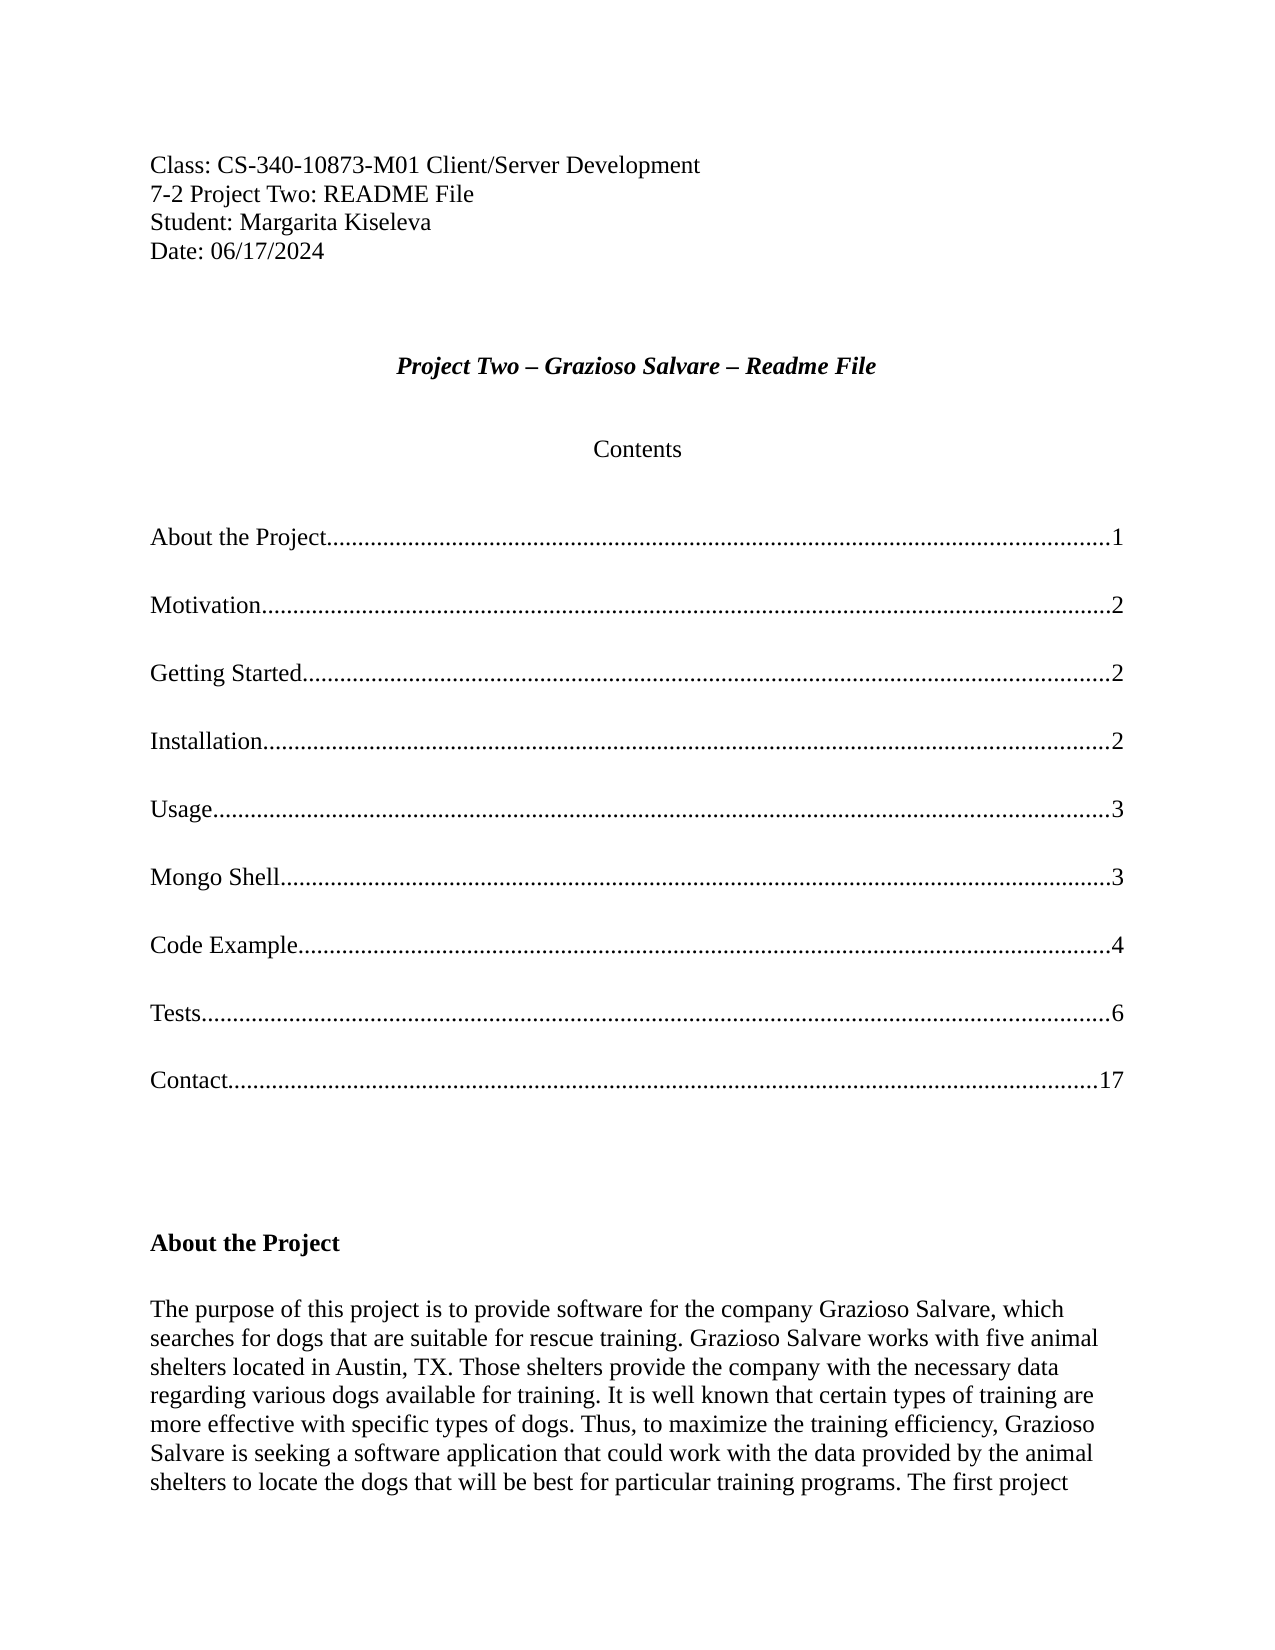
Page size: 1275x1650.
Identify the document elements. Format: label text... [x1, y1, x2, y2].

text Project Two – Grazioso Salvare – Readme File [150, 351, 1125, 380]
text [150, 1294, 1125, 1496]
subtitle About the Project [150, 1228, 1125, 1257]
text Student: Margarita Kiseleva [150, 207, 1125, 236]
text Class: CS-340-10873-M01 Client/Server Development [150, 150, 1125, 179]
text Date: 06/17/2024 [150, 236, 1125, 265]
text 7-2 Project Two: README File [150, 179, 1125, 207]
